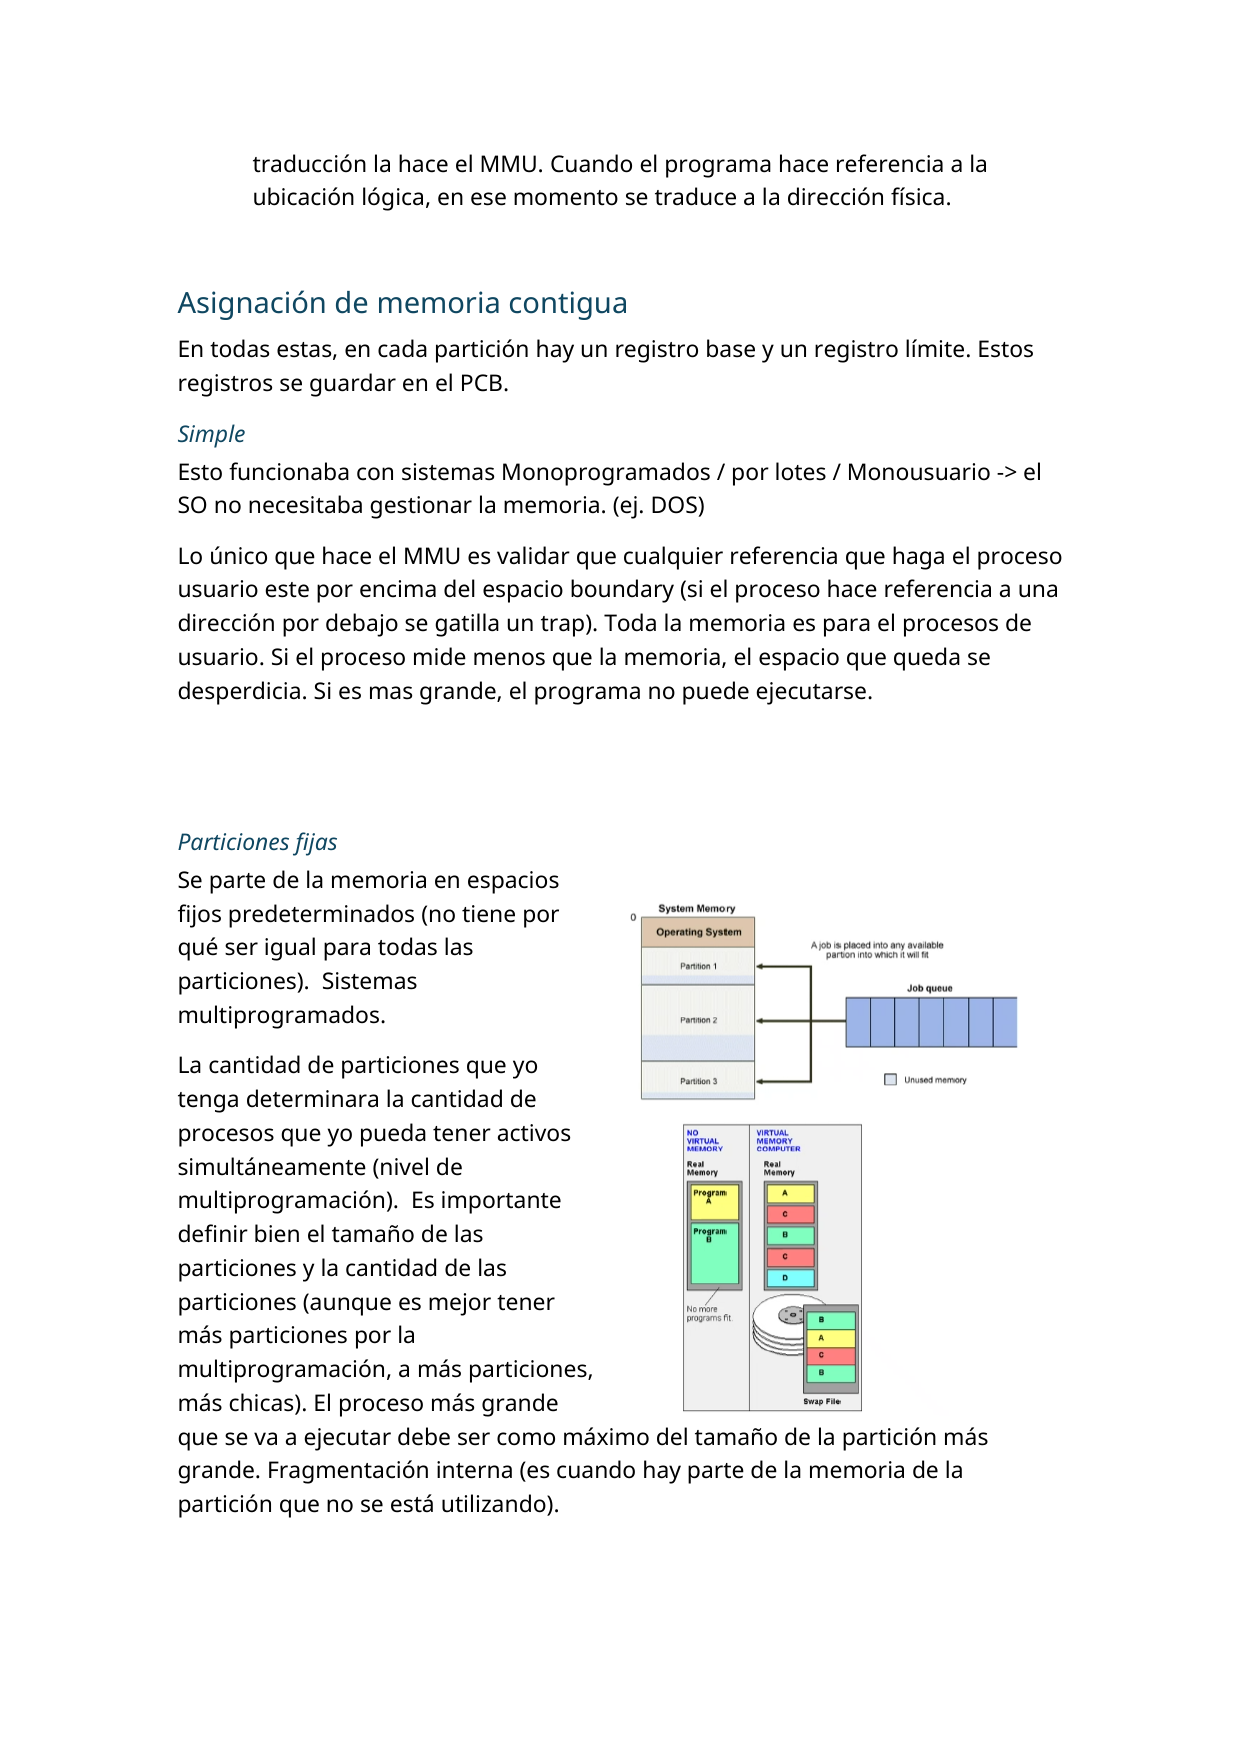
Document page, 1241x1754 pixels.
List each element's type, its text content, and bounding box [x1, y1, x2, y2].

text La cantidad de particiones que yo tenga determinara la cantidad de procesos que yo pueda tener activos simultáneamente (nivel de multiprogramación). Es importante definir bien el tamaño de las particiones y la cantidad de las particiones (aunque es mejor tener más particiones por la multiprogramación, a más particiones, más chicas). El proceso más grande que se va a ejecutar debe ser como máximo del tamaño de la partición más grande. Fragmentación interna (es cuando hay parte de la memoria de la partición que no se está utilizando). [177, 1049, 1063, 1519]
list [215, 148, 1063, 213]
text Se parte de la memoria en espacios fijos predeterminados (no tiene por qué ser igual para todas las particiones). Sistemas multiprogramados. [177, 864, 1063, 1030]
picture [613, 885, 1067, 1413]
subtitle Particiones fijas [177, 826, 1063, 857]
text Lo único que hace el MMU es validar que cualquier referencia que haga el proceso usuario este por encima del espacio boundary (si el proceso hace referencia a una dirección por debajo se gatilla un trap). Toda la memoria es para el procesos de usuario. Si el proceso mide menos que la memoria, el espacio que queda se desperdicia. Si es mas grande, el programa no puede ejecutarse. [177, 539, 1063, 706]
text En todas estas, en cada partición hay un registro base y un registro límite. Estos registros se guardar en el PCB. [177, 333, 1063, 398]
subtitle Asignación de memoria contigua [177, 282, 1063, 322]
subtitle Simple [177, 417, 1063, 449]
text Esto funcionaba con sistemas Monoprogramados / por lotes / Monousuario -> el SO no necesitaba gestionar la memoria. (ej. DOS) [177, 455, 1063, 520]
